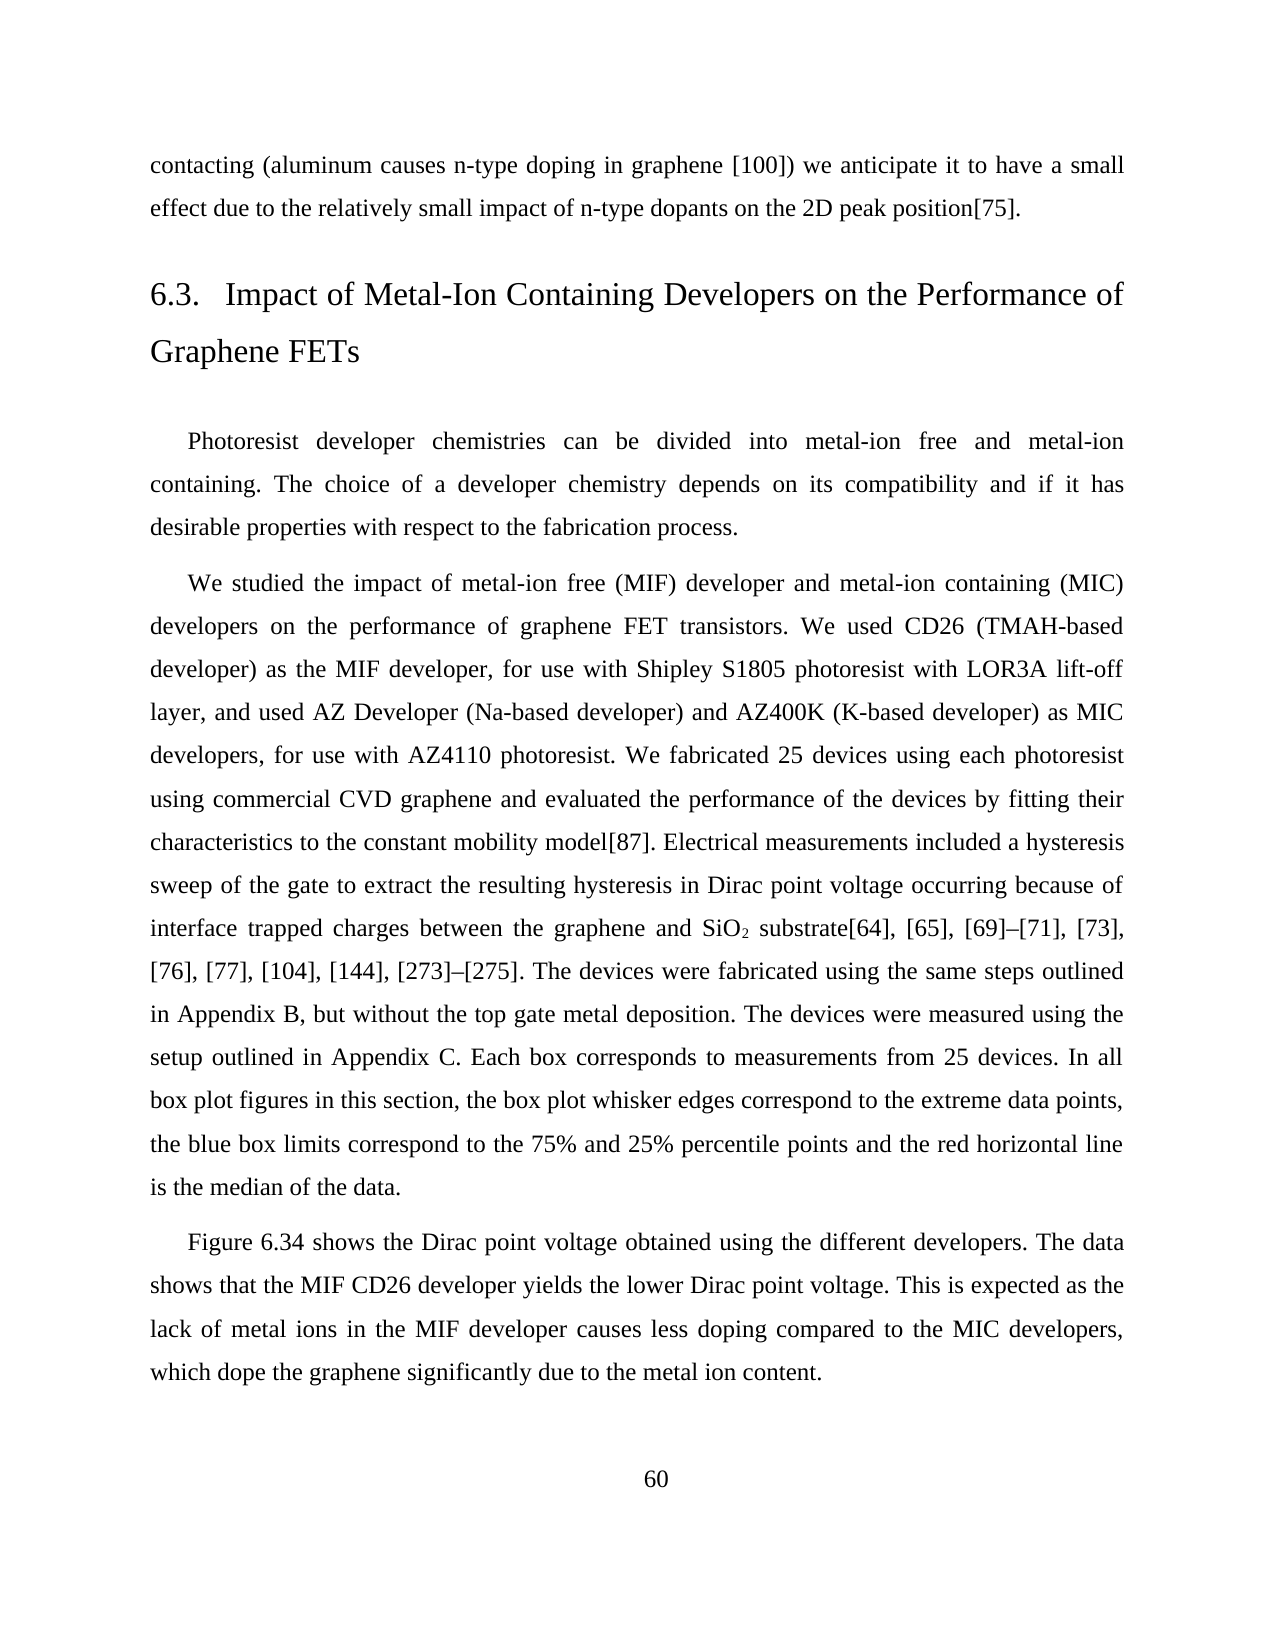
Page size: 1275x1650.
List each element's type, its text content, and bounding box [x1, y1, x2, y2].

text We studied the impact of metal-ion free (MIF) developer and metal-ion containing (MIC) developers on the performance of graphene FET transistors. We used CD26 (TMAH-based developer) as the MIF developer, for use with Shipley S1805 photoresist with LOR3A lift-off layer, and used AZ Developer (Na-based developer) and AZ400K (K-based developer) as MIC developers, for use with AZ4110 photoresist. We fabricated 25 devices using each photoresist using commercial CVD graphene and evaluated the performance of the devices by fitting their characteristics to the constant mobility model[87]. Electrical measurements included a hysteresis sweep of the gate to extract the resulting hysteresis in Dirac point voltage occurring because of interface trapped charges between the graphene and SiO2 substrate[64], [65], [69]–[71], [73], [76], [77], [104], [144], [273]–[275]. The devices were fabricated using the same steps outlined in Appendix B, but without the top gate metal deposition. The devices were measured using the setup outlined in Appendix C. Each box corresponds to measurements from 25 devices. In all box plot figures in this section, the box plot whisker edges correspond to the extreme data points, the blue box limits correspond to the 75% and 25% percentile points and the red horizontal line is the median of the data. [150, 568, 1125, 1201]
subtitle Impact of Metal-Ion Containing Developers on the Performance of Graphene FETs [150, 274, 1125, 369]
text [150, 150, 1125, 222]
text Photoresist developer chemistries can be divided into metal-ion free and metal-ion containing. The choice of a developer chemistry depends on its compatibility and if it has desirable properties with respect to the fabrication process. [150, 426, 1125, 541]
